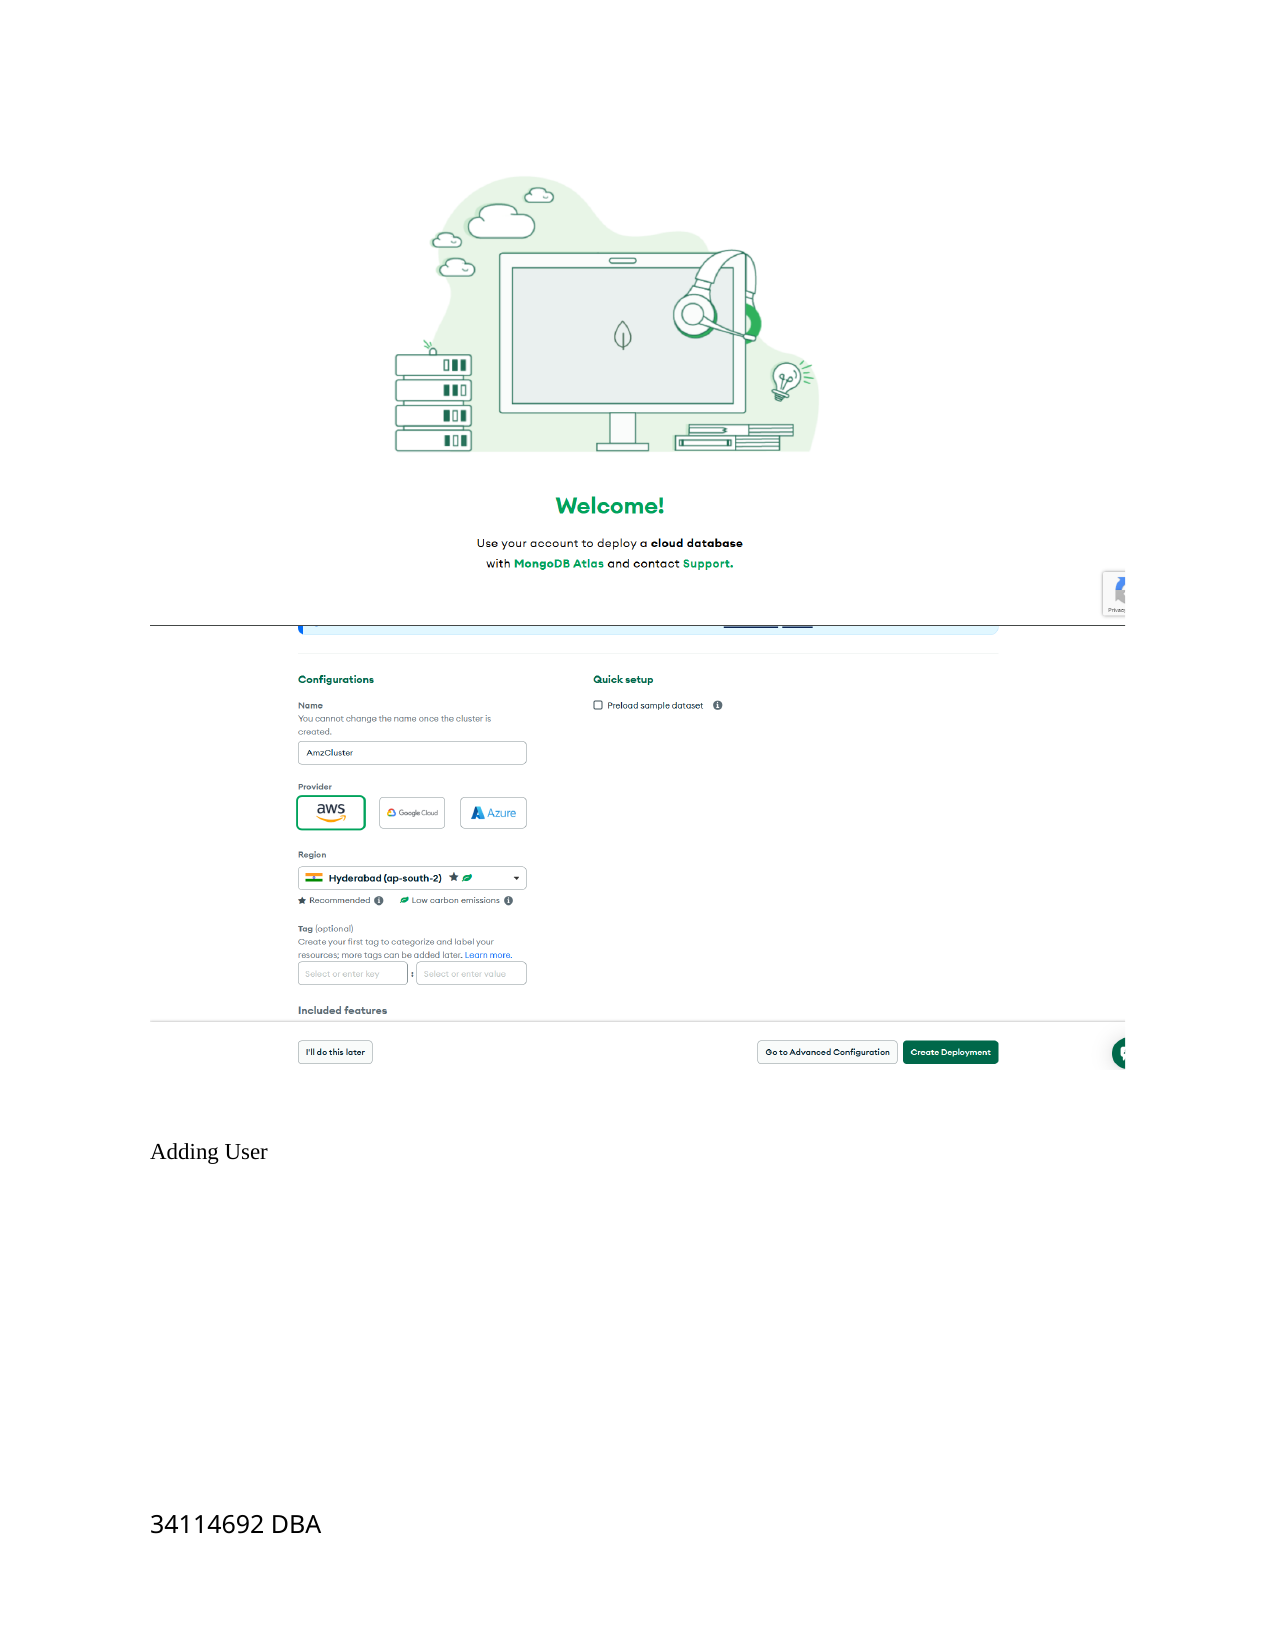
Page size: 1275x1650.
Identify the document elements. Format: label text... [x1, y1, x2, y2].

picture [150, 625, 1125, 1070]
text Adding User [150, 1138, 1125, 1164]
picture [150, 150, 1125, 621]
